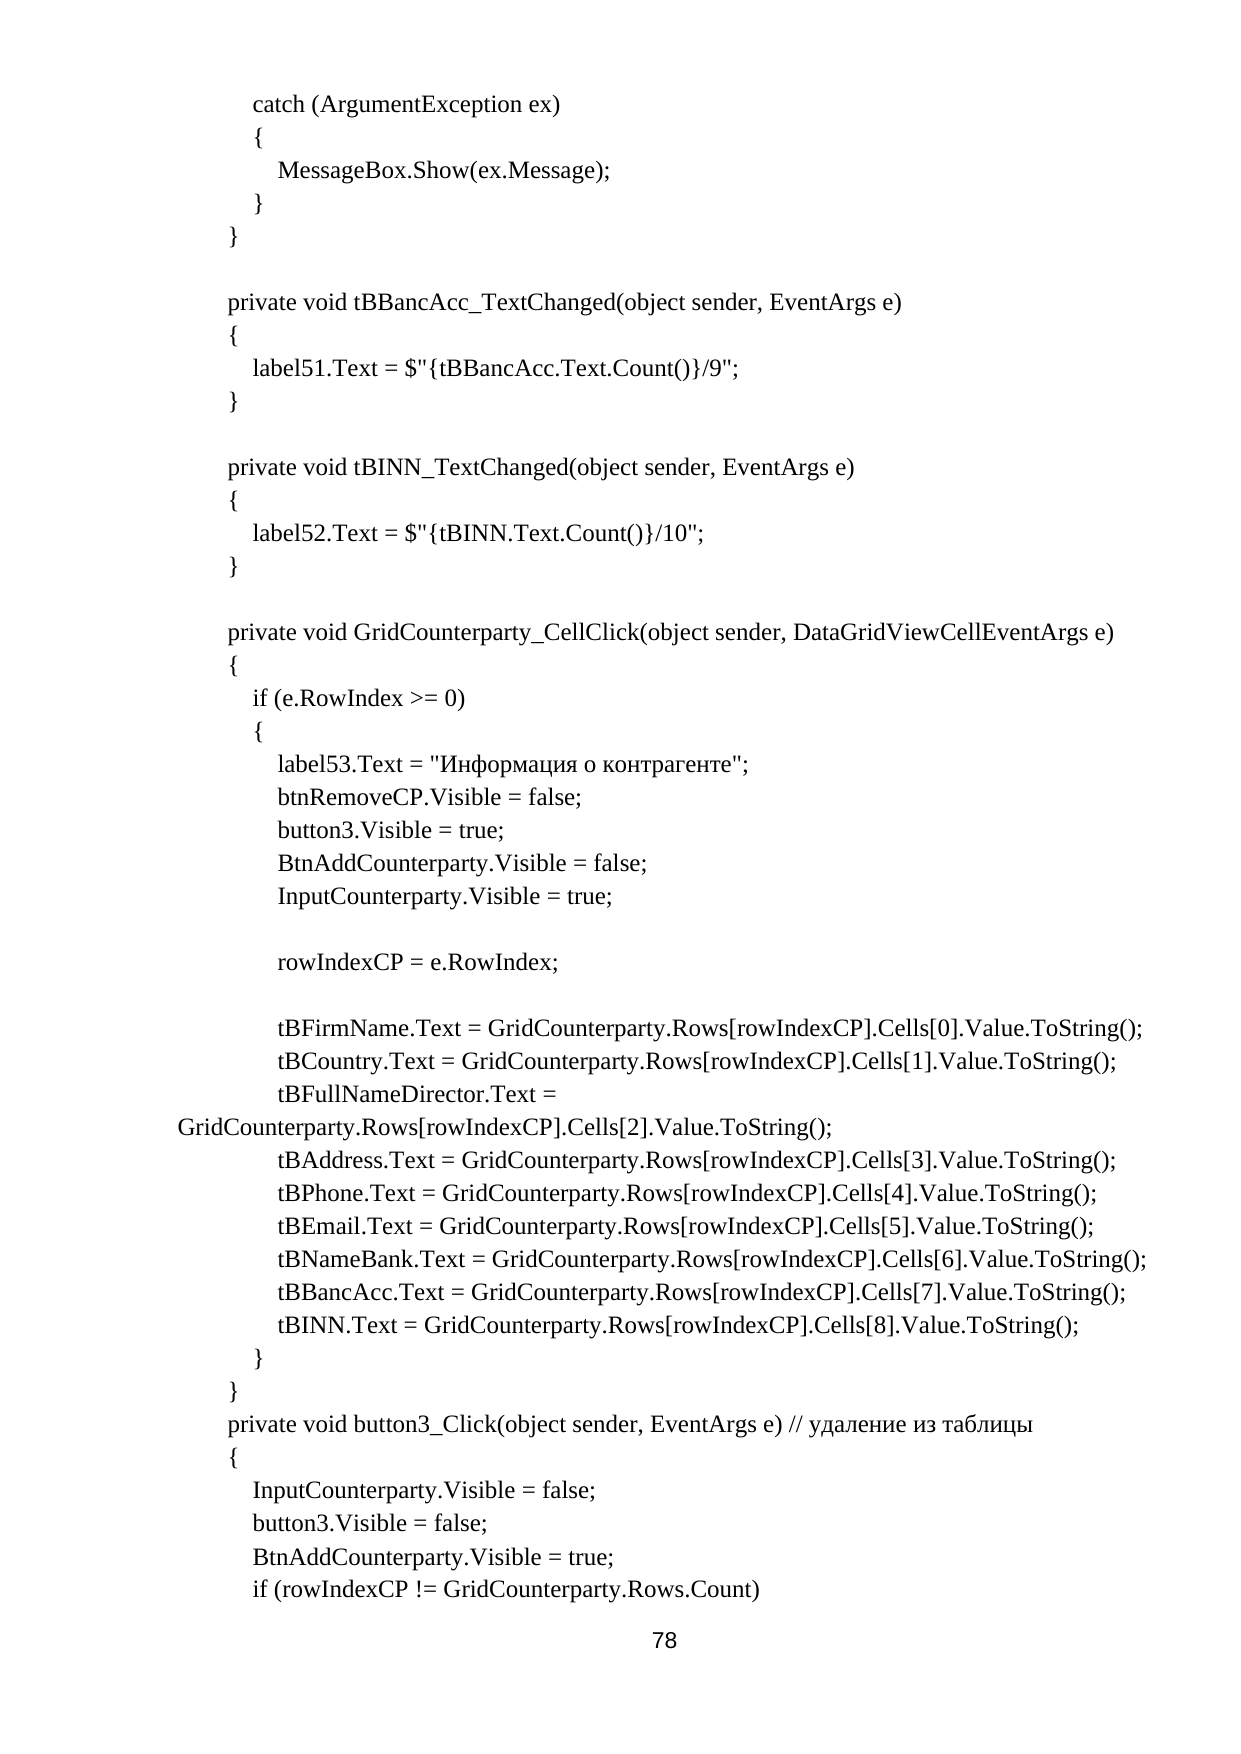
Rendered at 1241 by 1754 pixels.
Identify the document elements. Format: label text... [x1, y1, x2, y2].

text { [177, 716, 1152, 745]
text label51.Text = $"{tBBancAcc.Text.Count()}/9"; [177, 353, 1152, 382]
text { [177, 1442, 1152, 1471]
text rowIndexCP = e.RowIndex; [177, 947, 1152, 976]
text } [177, 1343, 1152, 1372]
text button3.Visible = false; [177, 1508, 1152, 1537]
text MessageBox.Show(ex.Message); [177, 155, 1152, 183]
text BtnAddCounterparty.Visible = false; [177, 848, 1152, 877]
text tBBancAcc.Text = GridCounterparty.Rows[rowIndexCP].Cells[7].Value.ToString(); [177, 1277, 1152, 1306]
text btnRemoveCP.Visible = false; [177, 782, 1152, 811]
text if (rowIndexCP != GridCounterparty.Rows.Count) [177, 1574, 1152, 1603]
text tBAddress.Text = GridCounterparty.Rows[rowIndexCP].Cells[3].Value.ToString(); [177, 1145, 1152, 1174]
text label52.Text = $"{tBINN.Text.Count()}/10"; [177, 518, 1152, 547]
text } [177, 551, 1152, 580]
text InputCounterparty.Visible = false; [177, 1476, 1152, 1504]
text private void button3_Click(object sender, EventArgs e) // удаление из таблицы [177, 1409, 1152, 1438]
text } [177, 188, 1152, 216]
text BtnAddCounterparty.Visible = true; [177, 1542, 1152, 1570]
text InputCounterparty.Visible = true; [177, 881, 1152, 910]
text private void tBINN_TextChanged(object sender, EventArgs e) [177, 452, 1152, 481]
text } [177, 386, 1152, 414]
text tBFirmName.Text = GridCounterparty.Rows[rowIndexCP].Cells[0].Value.ToString(); [177, 1013, 1152, 1042]
text private void tBBancAcc_TextChanged(object sender, EventArgs e) [177, 287, 1152, 316]
text private void GridCounterparty_CellClick(object sender, DataGridViewCellEventArgs e) [177, 617, 1152, 646]
text tBFullNameDirector.Text = GridCounterparty.Rows[rowIndexCP].Cells[2].Value.ToString(); [177, 1079, 1152, 1141]
text } [177, 221, 1152, 249]
text tBEmail.Text = GridCounterparty.Rows[rowIndexCP].Cells[5].Value.ToString(); [177, 1211, 1152, 1240]
text { [177, 122, 1152, 150]
text label53.Text = "Информация о контрагенте"; [177, 749, 1152, 778]
text tBPhone.Text = GridCounterparty.Rows[rowIndexCP].Cells[4].Value.ToString(); [177, 1178, 1152, 1207]
text tBNameBank.Text = GridCounterparty.Rows[rowIndexCP].Cells[6].Value.ToString(); [177, 1244, 1152, 1273]
text button3.Visible = true; [177, 815, 1152, 844]
text { [177, 320, 1152, 348]
text catch (ArgumentException ex) [177, 89, 1152, 117]
text } [177, 1376, 1152, 1405]
text { [177, 650, 1152, 679]
text if (e.RowIndex >= 0) [177, 683, 1152, 712]
text tBINN.Text = GridCounterparty.Rows[rowIndexCP].Cells[8].Value.ToString(); [177, 1310, 1152, 1339]
text tBCountry.Text = GridCounterparty.Rows[rowIndexCP].Cells[1].Value.ToString(); [177, 1046, 1152, 1075]
text { [177, 485, 1152, 514]
